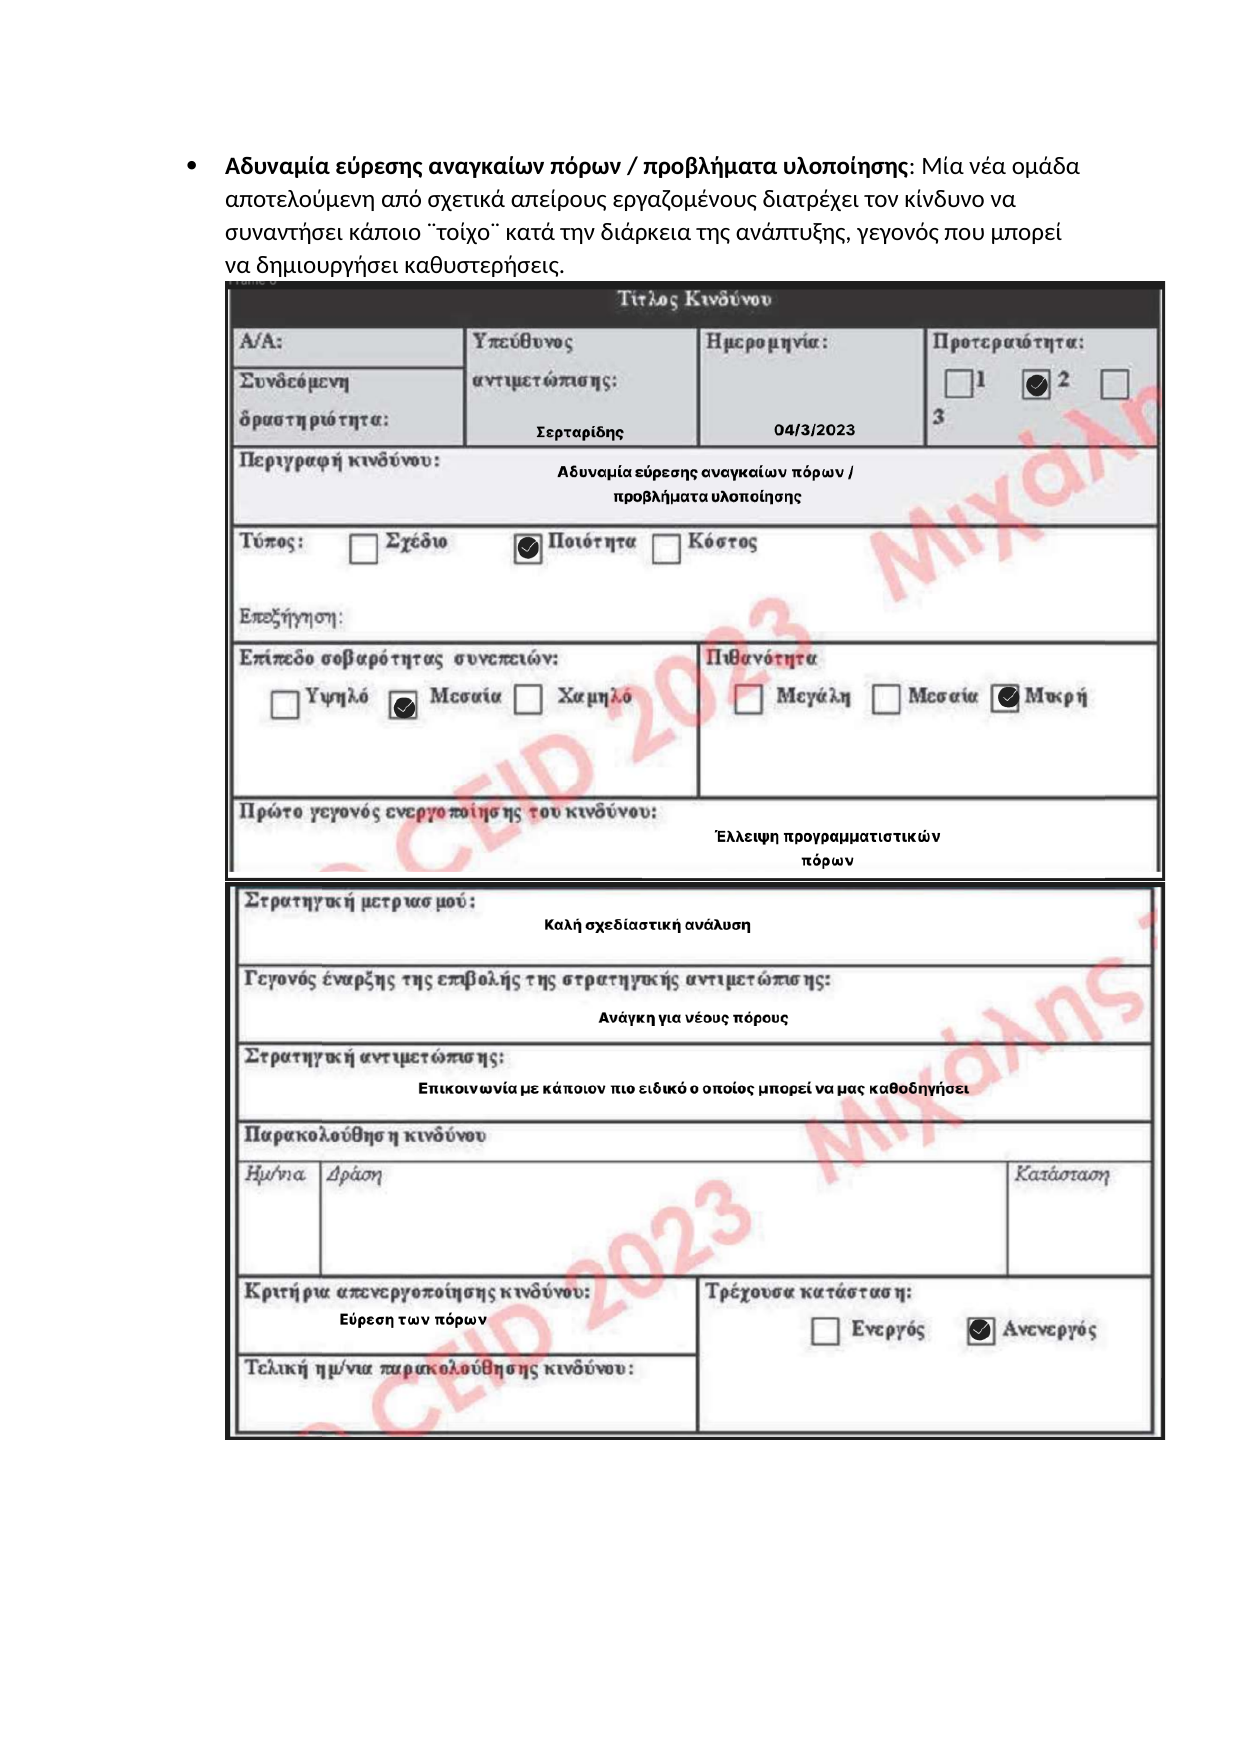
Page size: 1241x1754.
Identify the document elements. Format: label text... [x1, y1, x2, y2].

picture [225, 281, 1166, 881]
picture [225, 882, 1166, 1440]
list Αδυναμία εύρεσης αναγκαίων πόρων / προβλήματα υλοποίησης: Μία νέα ομάδα αποτελούμενη από σχετικά απείρους εργαζομένους διατρέχει τον κίνδυνο να συναντήσει κάποιο ¨τοίχο¨ κατά την διάρκεια της ανάπτυξης, γεγονός που μπορεί να δημιουργήσει καθυστερήσεις. [187, 150, 1090, 279]
